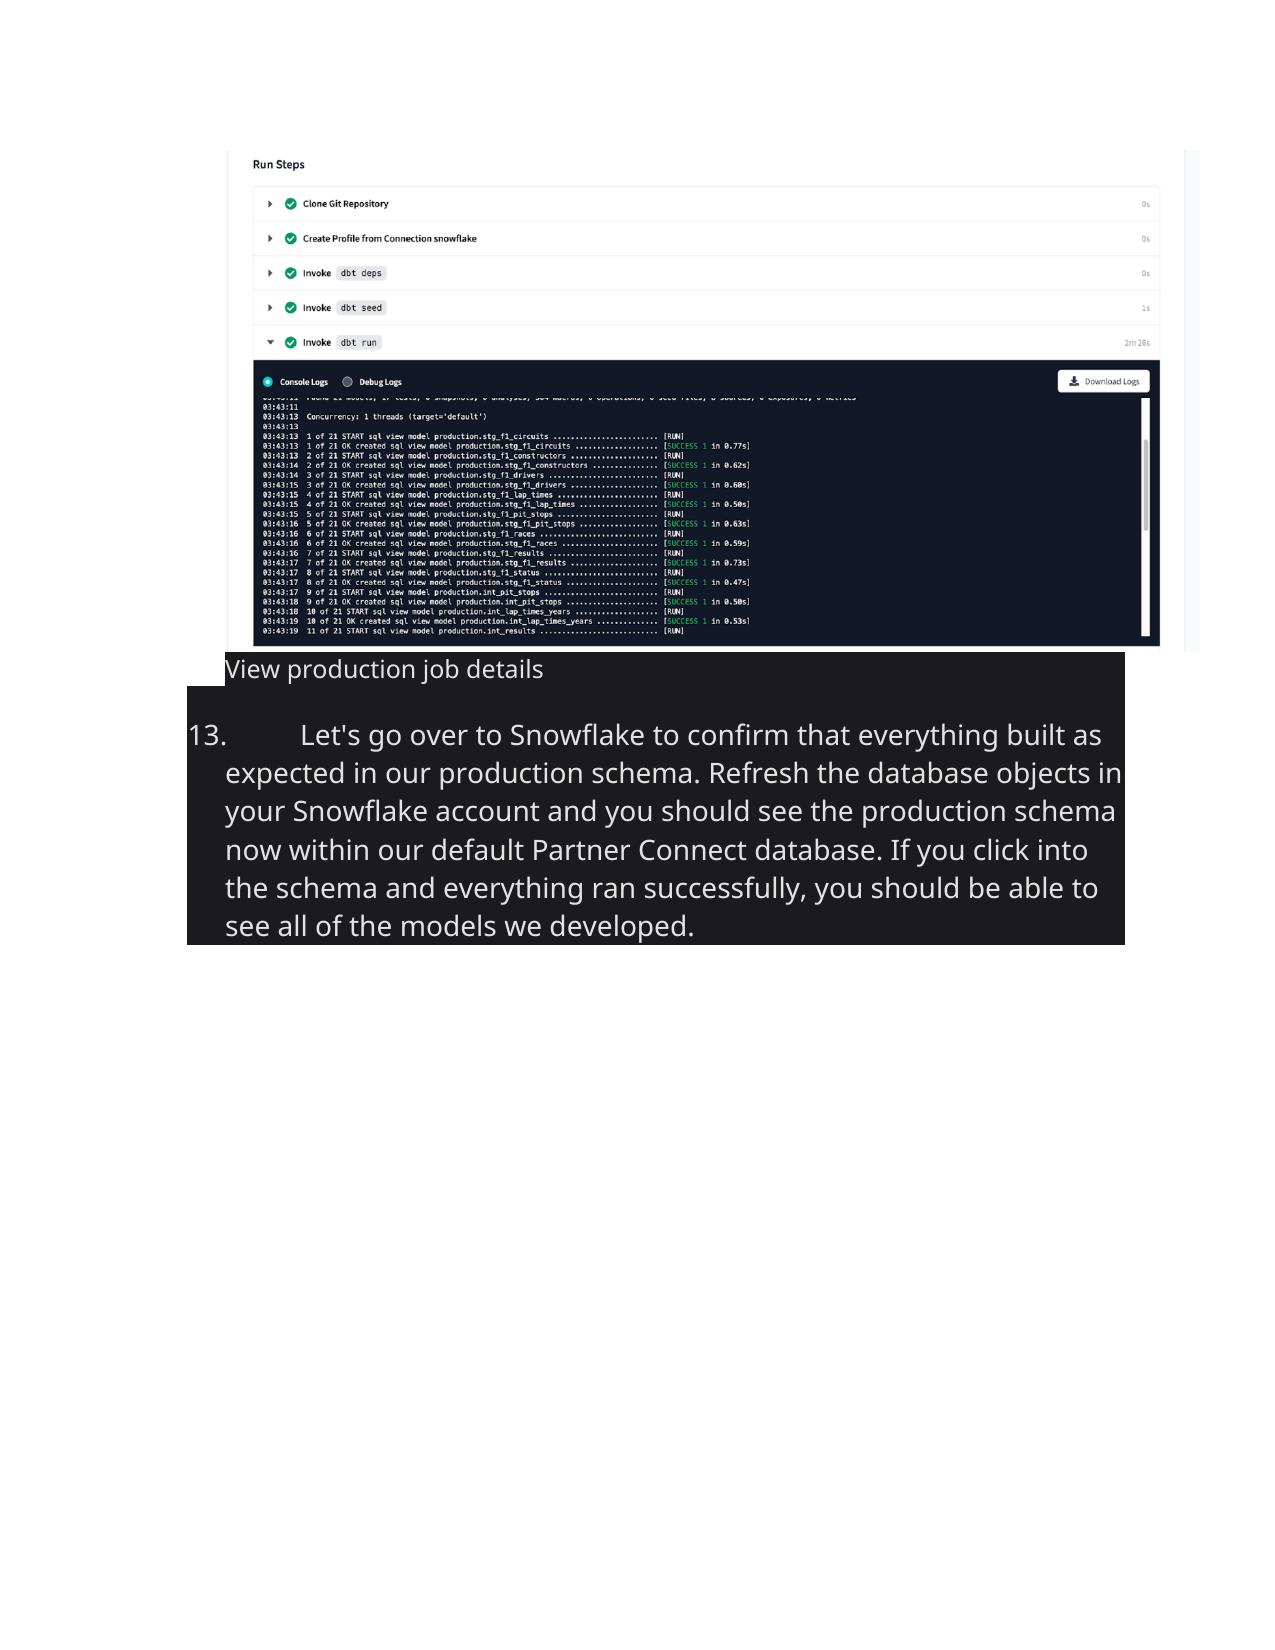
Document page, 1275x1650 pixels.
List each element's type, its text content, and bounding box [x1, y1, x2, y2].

list Let's go over to Snowflake to confirm that everything built as expected in our production schema. Refresh the database objects in your Snowflake account and you should see the production schema now within our default Partner Connect database. If you click into the schema and everything ran successfully, you should be able to see all of the models we developed. [187, 715, 1125, 945]
text View production job details [225, 652, 1125, 686]
picture [225, 150, 1200, 652]
